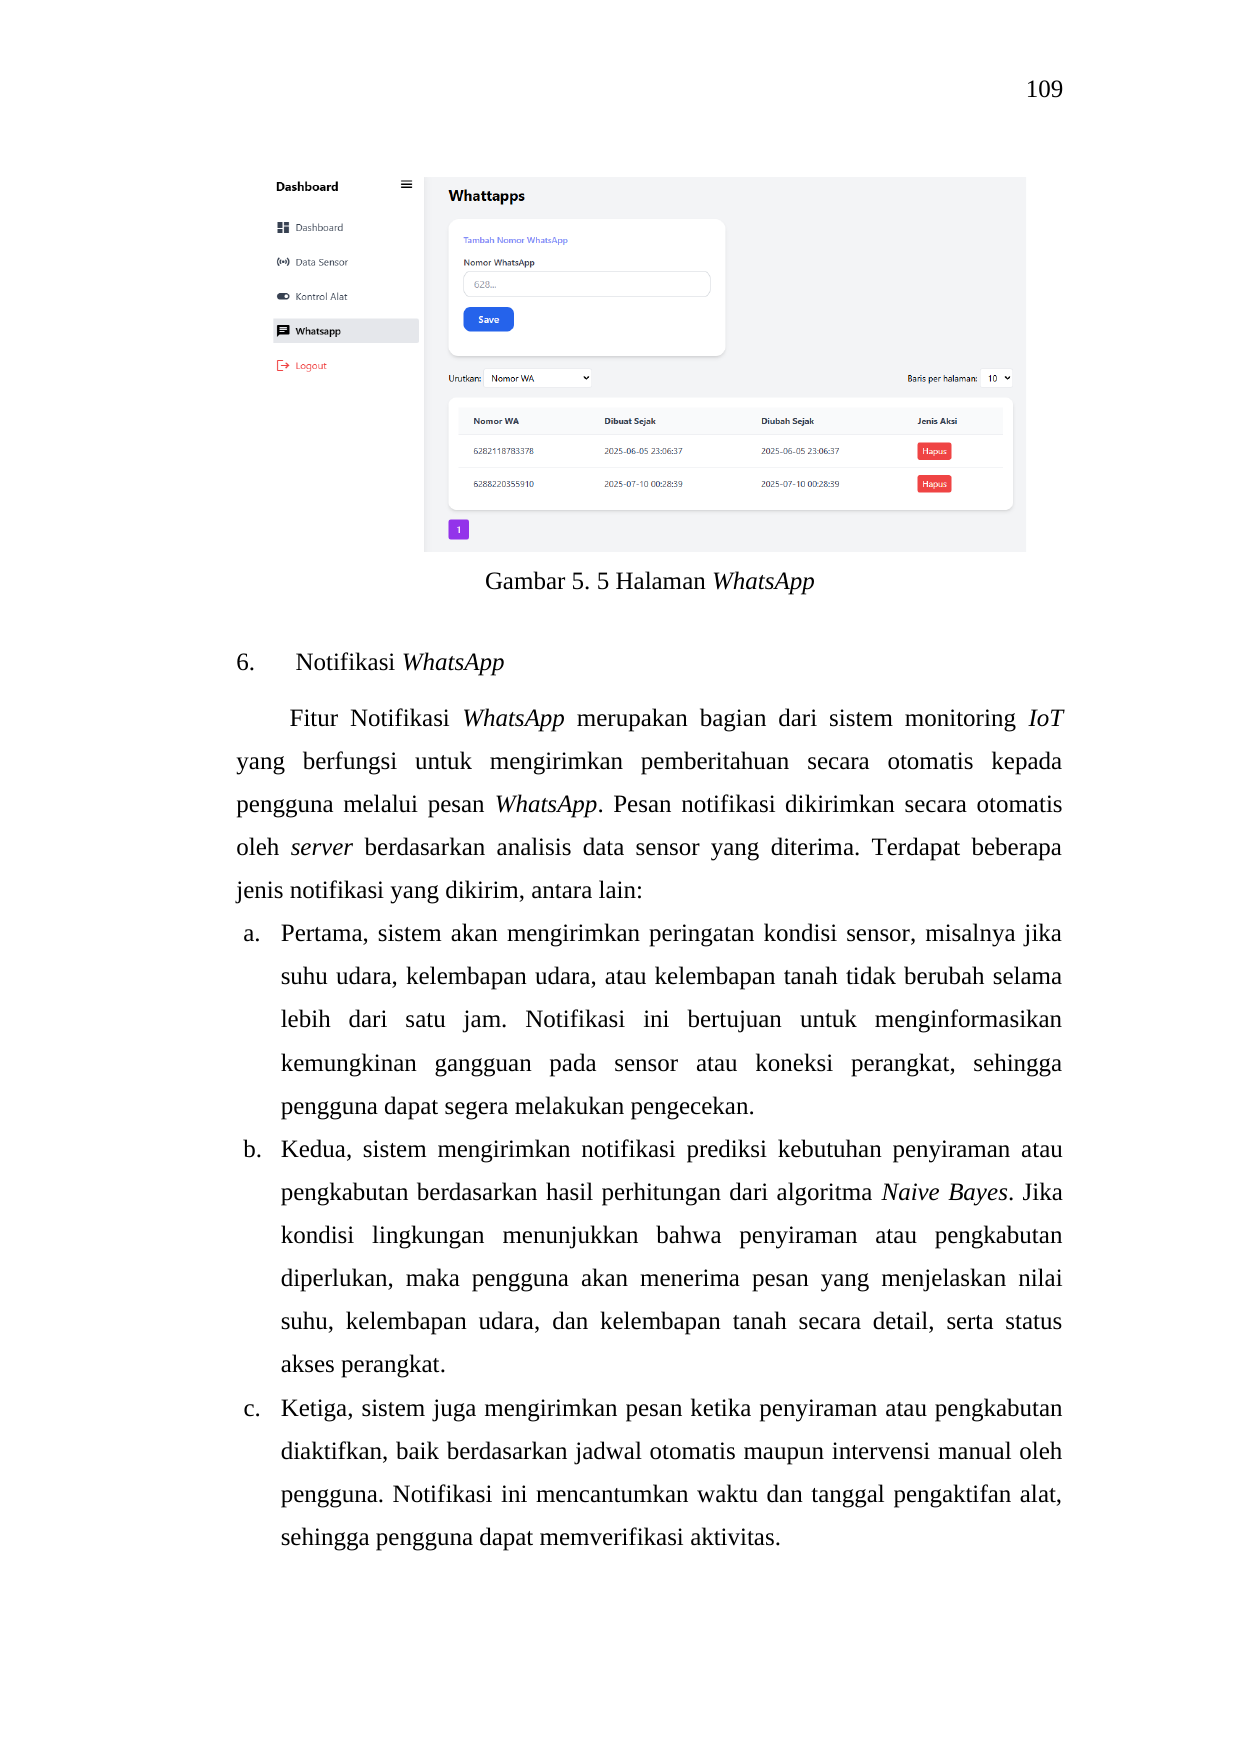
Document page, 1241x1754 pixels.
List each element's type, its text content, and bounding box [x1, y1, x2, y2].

list Kedua, sistem mengirimkan notifikasi prediksi kebutuhan penyiraman atau pengkabutan berdasarkan hasil perhitungan dari algoritma Naive Bayes. Jika kondisi lingkungan menunjukkan bahwa penyiraman atau pengkabutan diperlukan, maka pengguna akan menerima pesan yang menjelaskan nilai suhu, kelembapan udara, dan kelembapan tanah secara detail, serta status akses perangkat. [243, 1134, 1063, 1378]
list Ketiga, sistem juga mengirimkan pesan ketika penyiraman atau pengkabutan diaktifkan, baik berdasarkan jadwal otomatis maupun intervensi manual oleh pengguna. Notifikasi ini mencantumkan waktu dan tanggal pengaktifan alat, sehingga pengguna dapat memverifikasi aktivitas. [243, 1393, 1063, 1551]
list Notifikasi WhatsApp [236, 647, 1063, 676]
list Pertama, sistem akan mengirimkan peringatan kondisi sensor, misalnya jika suhu udara, kelembapan udara, atau kelembapan tanah tidak berubah selama lebih dari satu jam. Notifikasi ini bertujuan untuk menginformasikan kemungkinan gangguan pada sensor atau koneksi perangkat, sehingga pengguna dapat segera melakukan pengecekan. [243, 918, 1063, 1119]
text Fitur Notifikasi WhatsApp merupakan bagian dari sistem monitoring IoT yang berfungsi untuk mengirimkan pemberitahuan secara otomatis kepada pengguna melalui pesan WhatsApp. Pesan notifikasi dikirimkan secara otomatis oleh server berdasarkan analisis data sensor yang diterima. Terdapat beberapa jenis notifikasi yang dikirim, antara lain: [236, 703, 1063, 904]
picture [273, 177, 1027, 552]
text Gambar 5. 5 Halaman WhatsApp [236, 566, 1063, 595]
